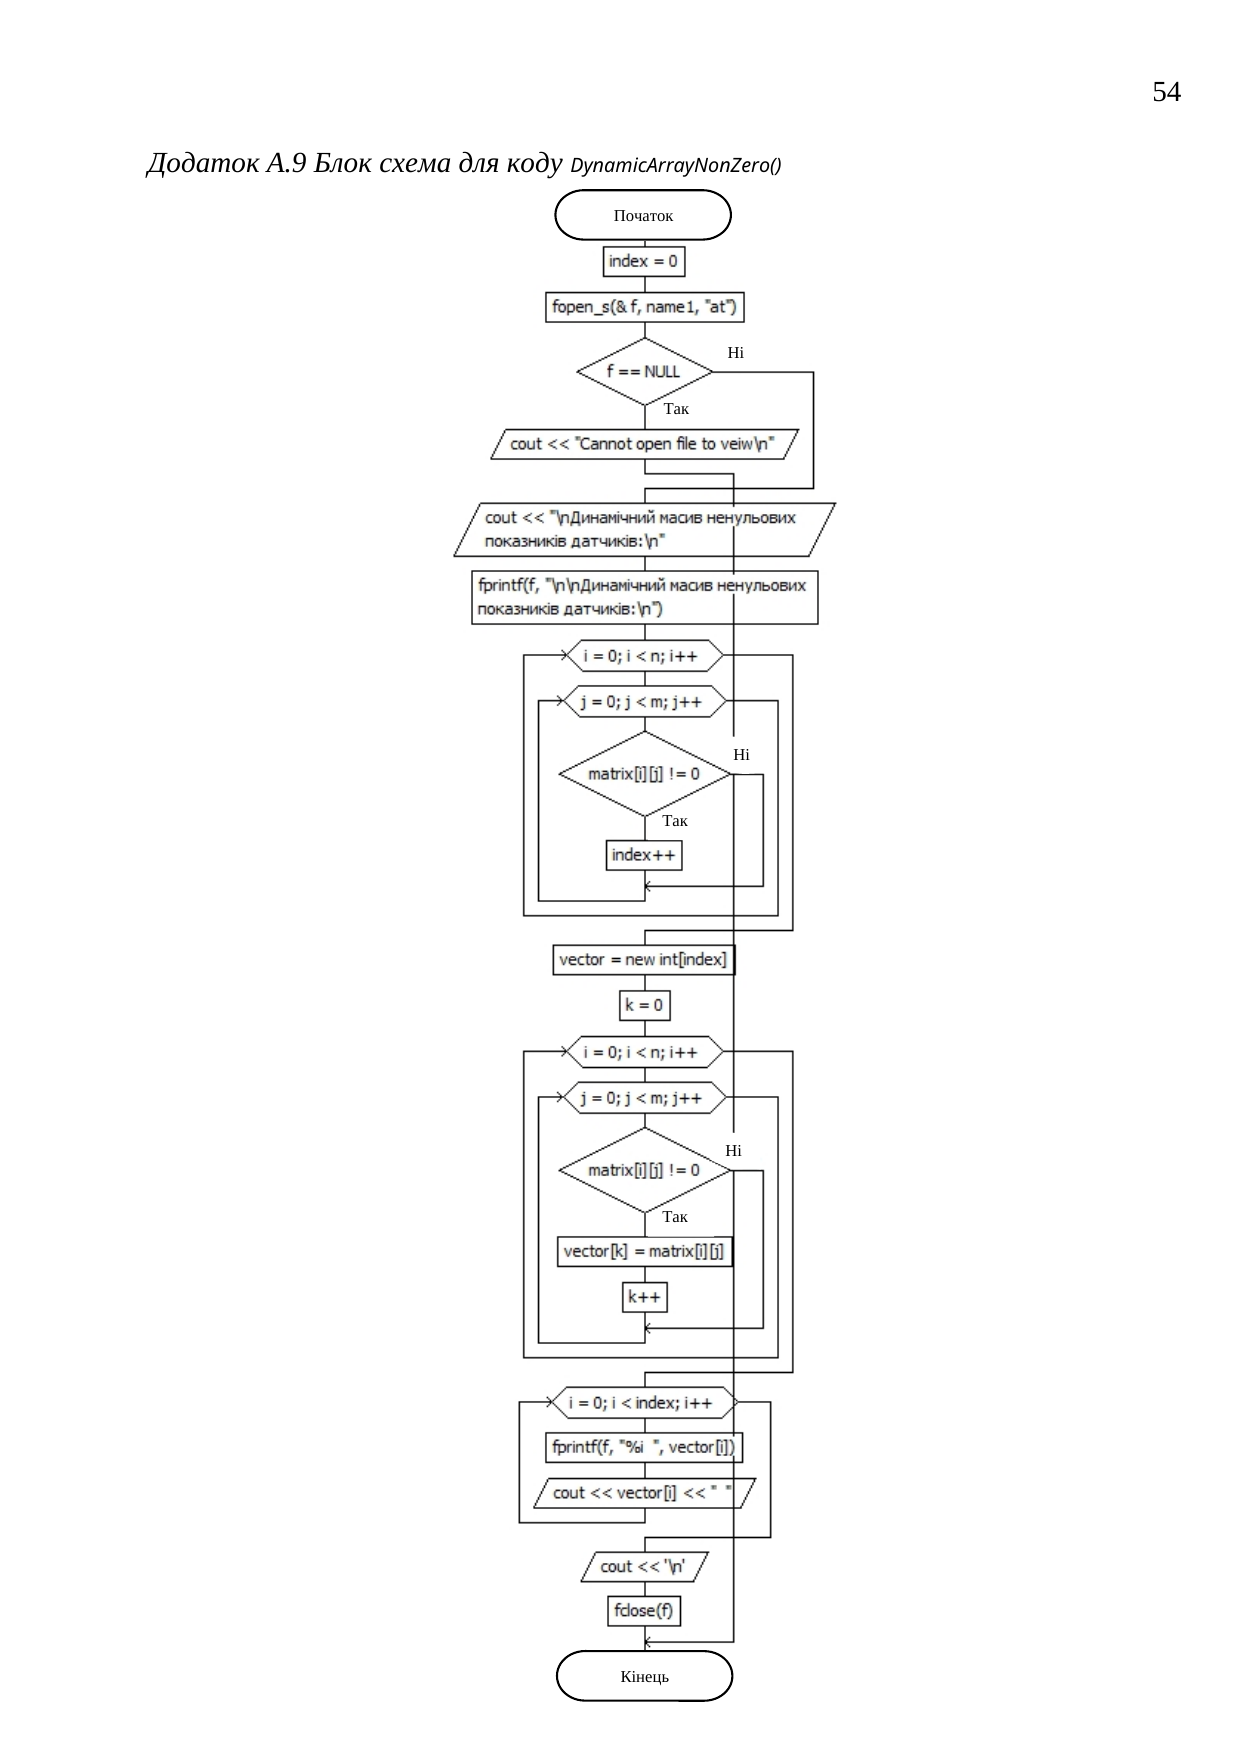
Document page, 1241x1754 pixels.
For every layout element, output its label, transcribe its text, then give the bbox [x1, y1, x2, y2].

subtitle Додаток A.9 Блок схема для коду DynamicArrayNonZero() [148, 145, 1181, 179]
picture [439, 241, 850, 1652]
